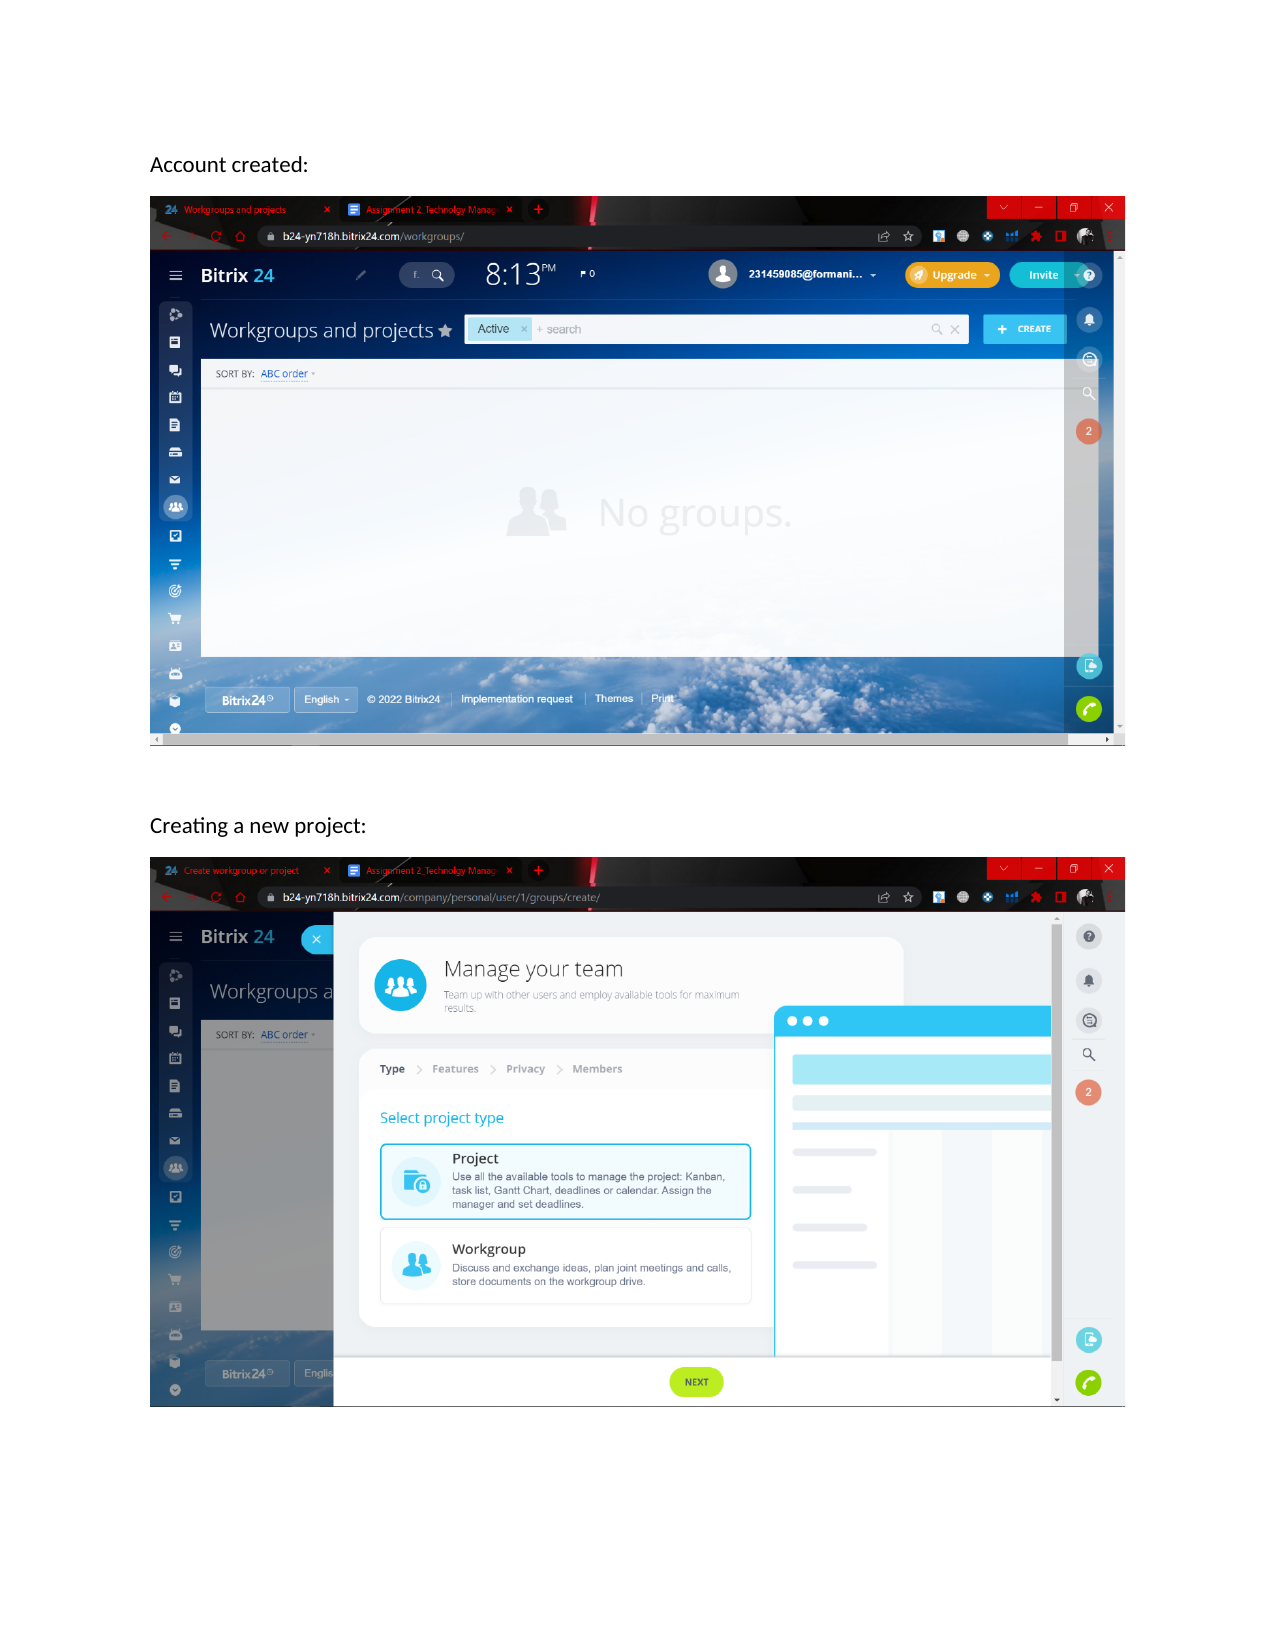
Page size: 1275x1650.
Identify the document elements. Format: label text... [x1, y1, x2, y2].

picture [150, 196, 1125, 746]
text Creating a new project: [150, 811, 1125, 839]
picture [150, 857, 1125, 1407]
text Account created: [150, 150, 1125, 178]
